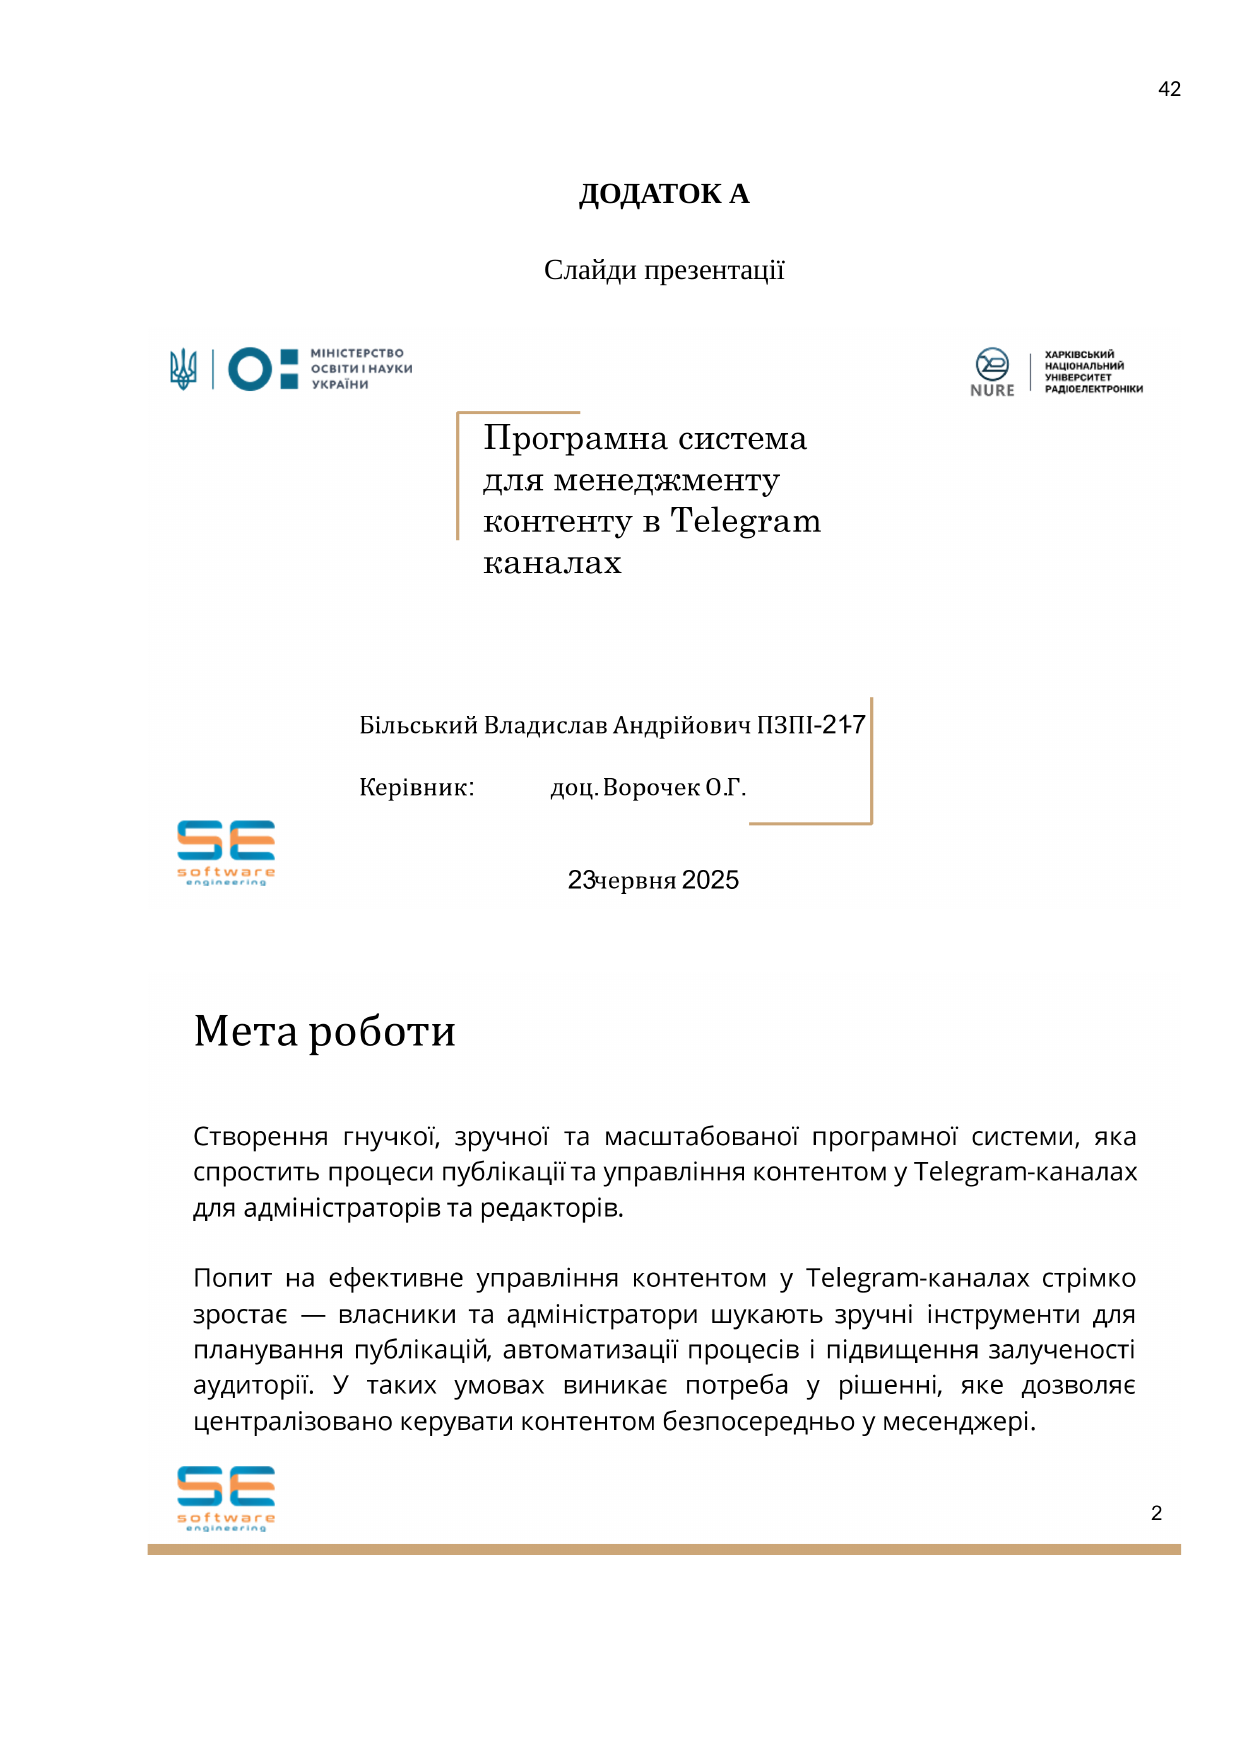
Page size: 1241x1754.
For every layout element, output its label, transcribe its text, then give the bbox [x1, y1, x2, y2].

subtitle ДОДАТОК А [148, 177, 1181, 210]
picture [147, 327, 1182, 909]
picture [147, 972, 1182, 1555]
text Слайди презентації [148, 252, 1181, 286]
